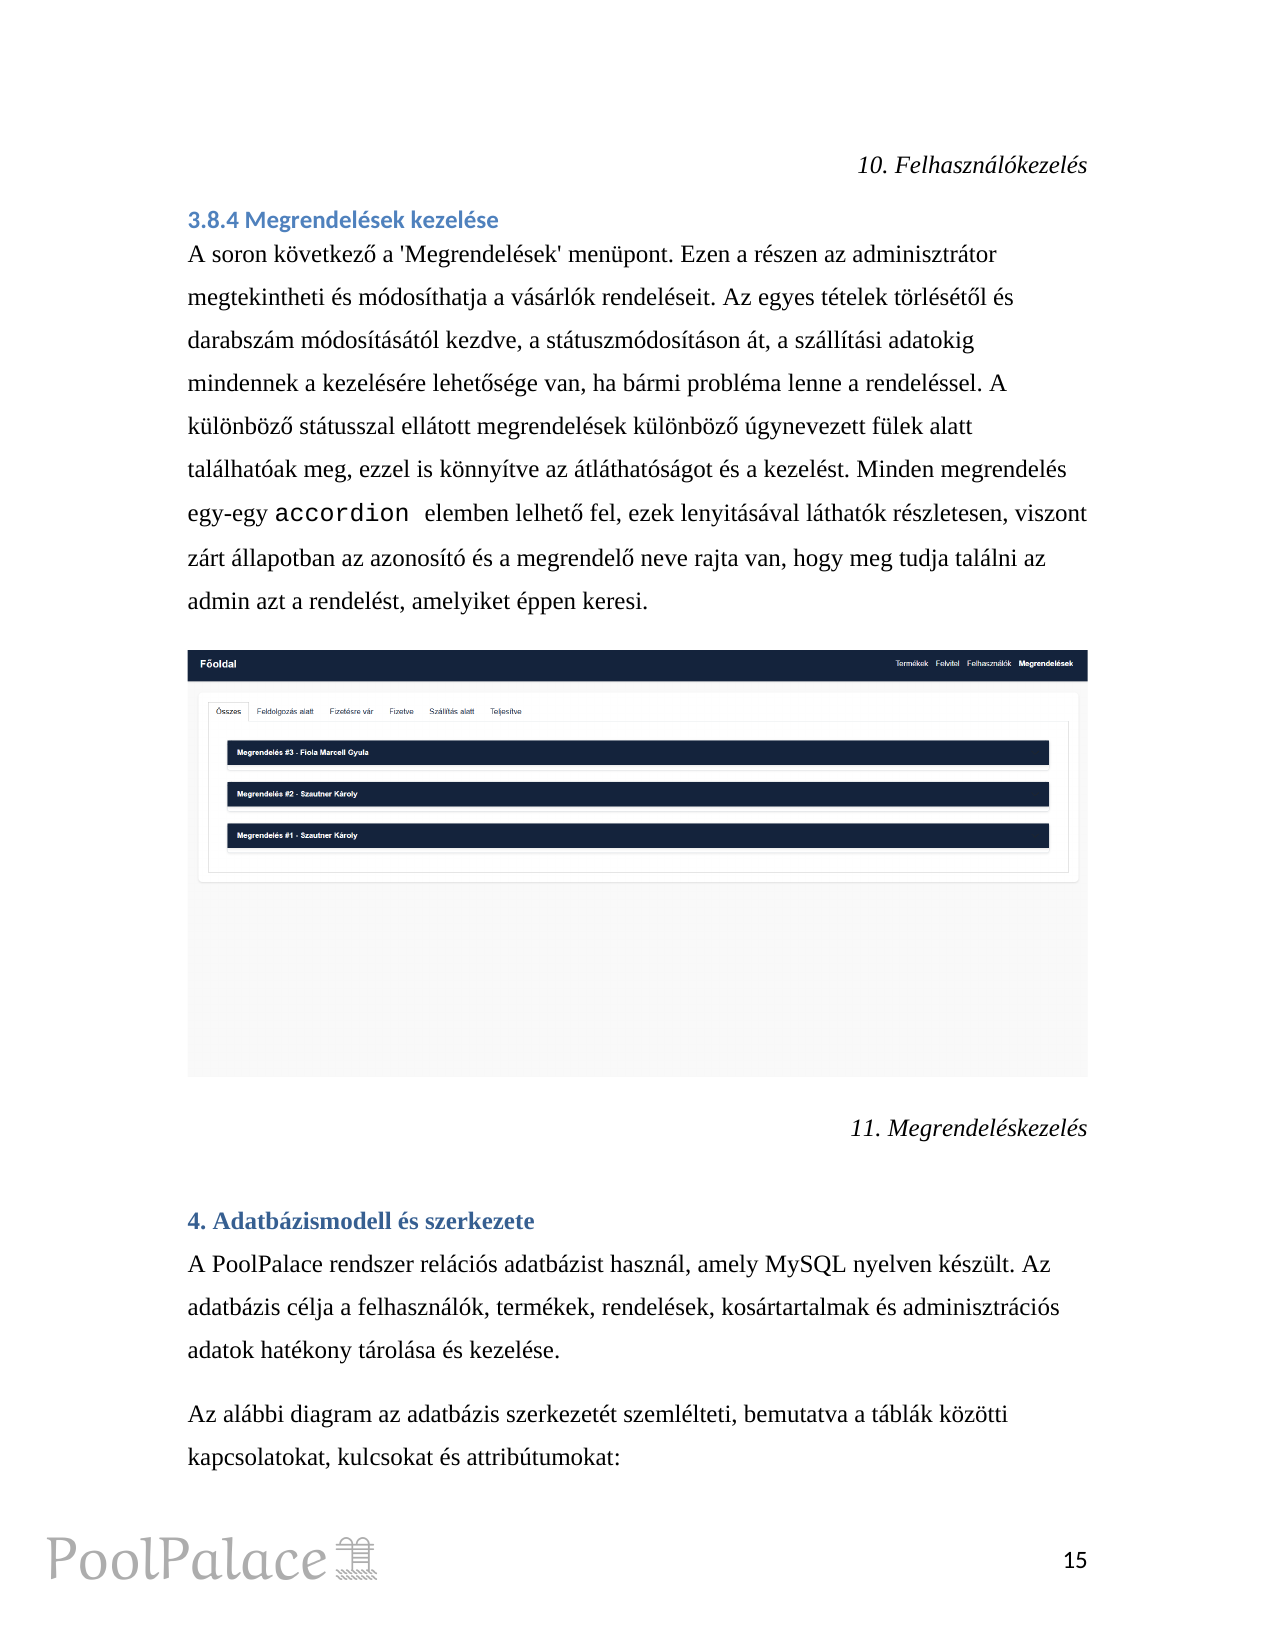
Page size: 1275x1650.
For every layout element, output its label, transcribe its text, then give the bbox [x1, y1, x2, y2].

subtitle 3.8.4 Megrendelések kezelése [187, 204, 1087, 234]
text 10. Felhasználókezelés [187, 150, 1087, 179]
picture [46, 1537, 378, 1580]
text Az alábbi diagram az adatbázis szerkezetét szemlélteti, bemutatva a táblák közötti kapcsolatokat, kulcsokat és attribútumokat: [187, 1399, 1087, 1471]
text A soron következő a 'Megrendelések' menüpont. Ezen a részen az adminisztrátor megtekintheti és módosíthatja a vásárlók rendeléseit. Az egyes tételek törlésétől és darabszám módosításától kezdve, a státuszmódosításon át, a szállítási adatokig mindennek a kezelésére lehetősége van, ha bármi probléma lenne a rendeléssel. A különböző státusszal ellátott megrendelések különböző úgynevezett fülek alatt találhatóak meg, ezzel is könnyítve az átláthatóságot és a kezelést. Minden megrendelés egy-egy accordion elemben lelhető fel, ezek lenyitásával láthatók részletesen, viszont zárt állapotban az azonosító és a megrendelő neve rajta van, hogy meg tudja találni az admin azt a rendelést, amelyiket éppen keresi. [187, 239, 1087, 615]
text 11. Megrendeléskezelés [187, 1113, 1087, 1141]
text A PoolPalace rendszer relációs adatbázist használ, amely MySQL nyelven készült. Az adatbázis célja a felhasználók, termékek, rendelések, kosártartalmak és adminisztrációs adatok hatékony tárolása és kezelése. [187, 1249, 1087, 1364]
subtitle 4. Adatbázismodell és szerkezete [187, 1206, 1087, 1234]
picture [187, 650, 1088, 1077]
